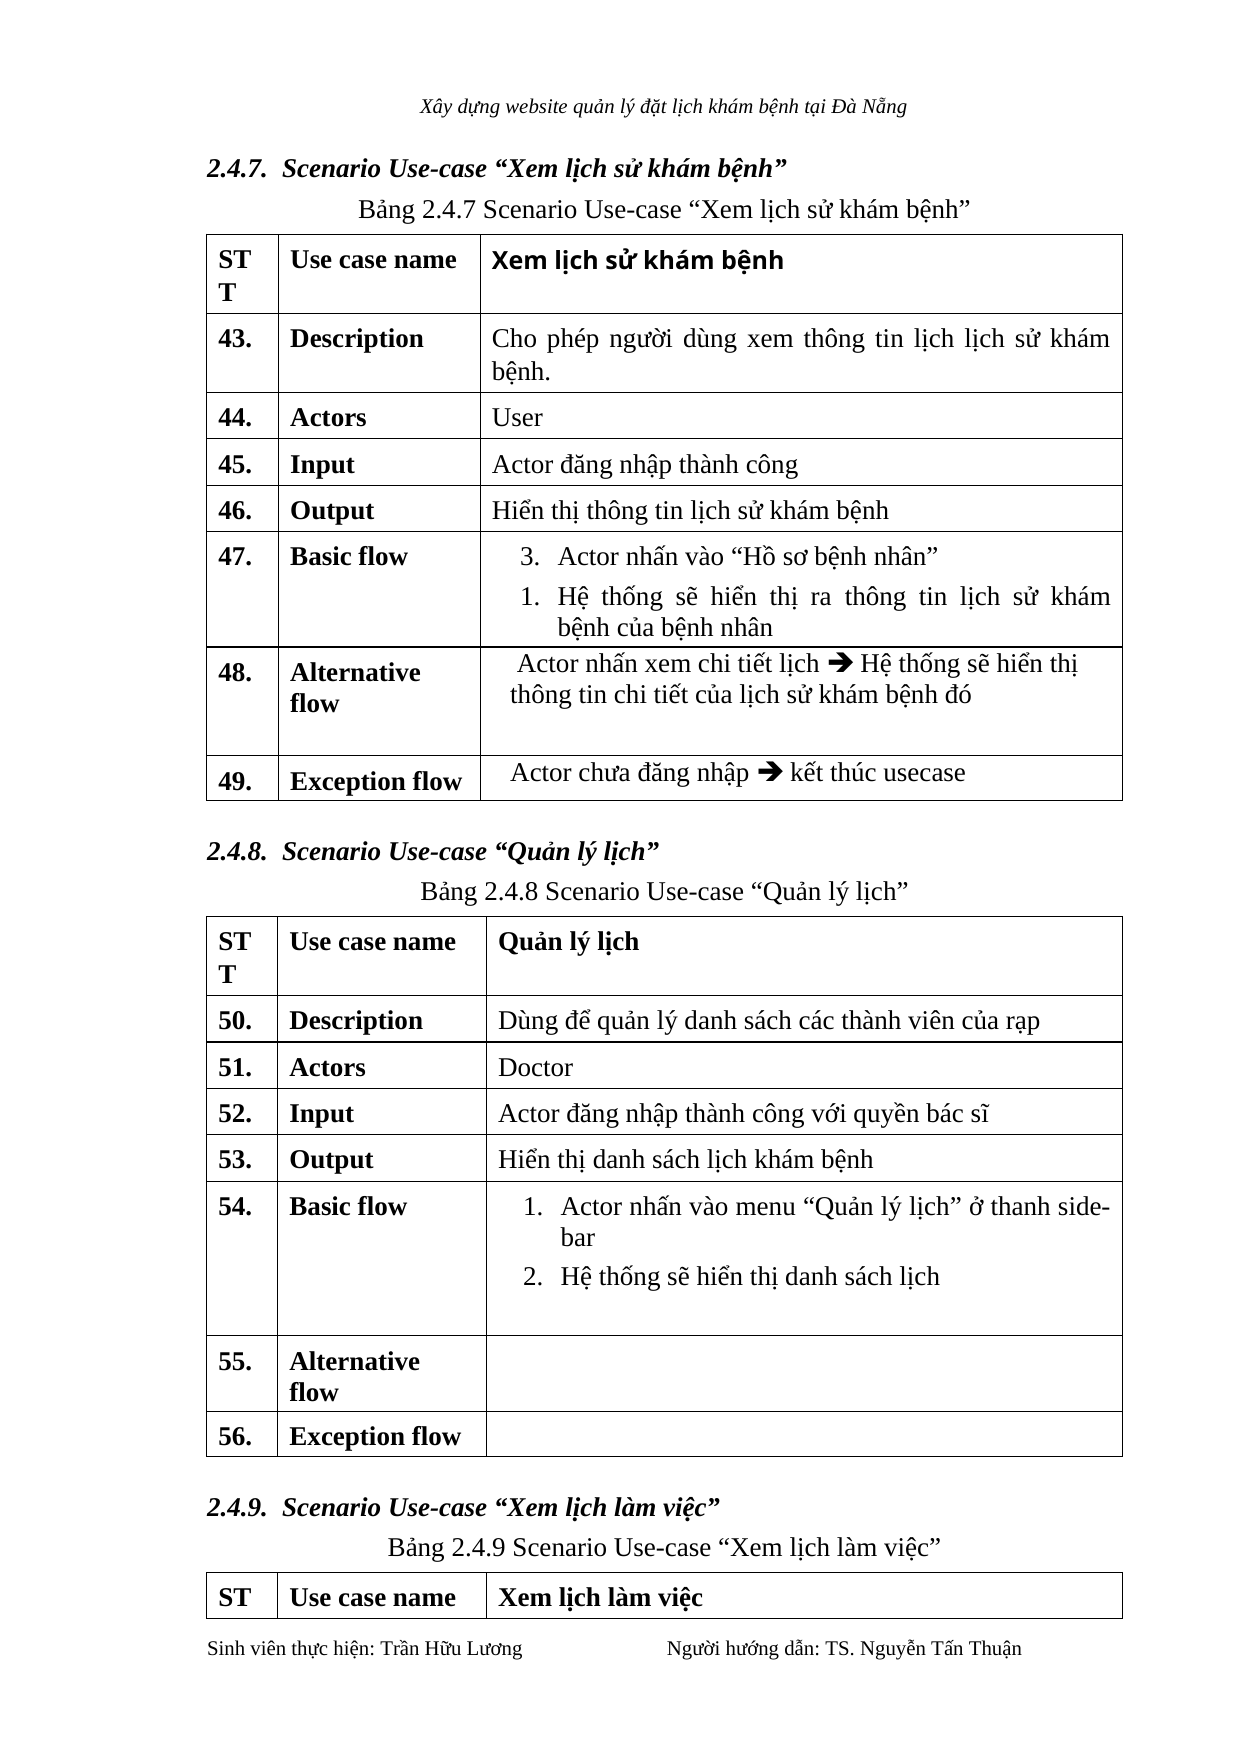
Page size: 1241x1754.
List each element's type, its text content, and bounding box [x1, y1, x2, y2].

text Bảng 2.4.7 Scenario Use-case “Xem lịch sử khám bệnh” [207, 193, 1122, 224]
table_header Use case name [278, 917, 486, 995]
table_cell [207, 314, 278, 392]
table_cell [207, 1089, 277, 1134]
text Bảng 2.4.9 Scenario Use-case “Xem lịch làm việc” [207, 1531, 1122, 1562]
table_cell Basic flow [278, 1182, 486, 1335]
text Bảng 2.4.8 Scenario Use-case “Quản lý lịch” [207, 875, 1122, 907]
table_cell [207, 393, 278, 438]
table_cell Actor chưa đăng nhập kết thúc usecase [481, 756, 1122, 800]
table_cell [487, 1336, 1122, 1411]
table_cell Alternative flow [279, 648, 480, 755]
table_cell Output [278, 1135, 486, 1181]
table_header Use case name [279, 235, 480, 313]
table_cell [207, 1412, 277, 1456]
table_header STT [207, 235, 278, 313]
table_cell Actor nhấn xem chi tiết lịch Hệ thống sẽ hiển thị thông tin chi tiết của lịch sử khám bệnh đó [481, 648, 1122, 755]
table_cell Exception flow [279, 756, 480, 800]
table_header STT [207, 917, 277, 995]
table_cell Description [279, 314, 480, 392]
table_cell Basic flow [279, 532, 480, 646]
table_cell Actor đăng nhập thành công [481, 439, 1122, 485]
table_cell Hiển thị danh sách lịch khám bệnh [487, 1135, 1122, 1181]
table_cell Hiển thị thông tin lịch sử khám bệnh [481, 486, 1122, 531]
list Scenario Use-case “Xem lịch làm việc” [207, 1491, 1122, 1522]
table_cell Actors [279, 393, 480, 438]
table_cell [207, 486, 278, 531]
table_cell [207, 1336, 277, 1411]
table_header Use case name [278, 1573, 486, 1618]
list Scenario Use-case “Xem lịch sử khám bệnh” [207, 153, 1122, 184]
table_cell [207, 996, 277, 1041]
table_cell Actor nhấn vào menu “Quản lý lịch” ở thanh side-bar Hệ thống sẽ hiển thị danh sách lịch [487, 1182, 1122, 1335]
table_cell [207, 1182, 277, 1335]
table_cell Dùng để quản lý danh sách các thành viên của rạp [487, 996, 1122, 1041]
table_cell [487, 1412, 1122, 1456]
table_header Xem lịch sử khám bệnh [481, 235, 1122, 313]
table_cell Input [279, 439, 480, 485]
table_cell Actor đăng nhập thành công với quyền bác sĩ [487, 1089, 1122, 1134]
table_cell Description [278, 996, 486, 1041]
table_header STT [207, 1573, 277, 1618]
list Scenario Use-case “Quản lý lịch” [207, 835, 1122, 866]
table_header Xem lịch làm việc [487, 1573, 1122, 1618]
table_cell Input [278, 1089, 486, 1134]
table_cell [207, 439, 278, 485]
table_cell Actors [278, 1043, 486, 1088]
table_cell User [481, 393, 1122, 438]
table_cell Alternative flow [278, 1336, 486, 1411]
table_cell Actor nhấn vào “Hồ sơ bệnh nhân” Hệ thống sẽ hiển thị ra thông tin lịch sử khám bệnh của bệnh nhân [481, 532, 1122, 646]
table_cell [207, 1135, 277, 1181]
table_cell Exception flow [278, 1412, 486, 1456]
table_cell [207, 756, 278, 800]
table_cell [207, 532, 278, 646]
table_cell Doctor [487, 1043, 1122, 1088]
table_cell Output [279, 486, 480, 531]
table_cell [207, 1043, 277, 1088]
table_cell Cho phép người dùng xem thông tin lịch lịch sử khám bệnh. [481, 314, 1122, 392]
table_header Quản lý lịch [487, 917, 1122, 995]
table_cell [207, 648, 278, 755]
